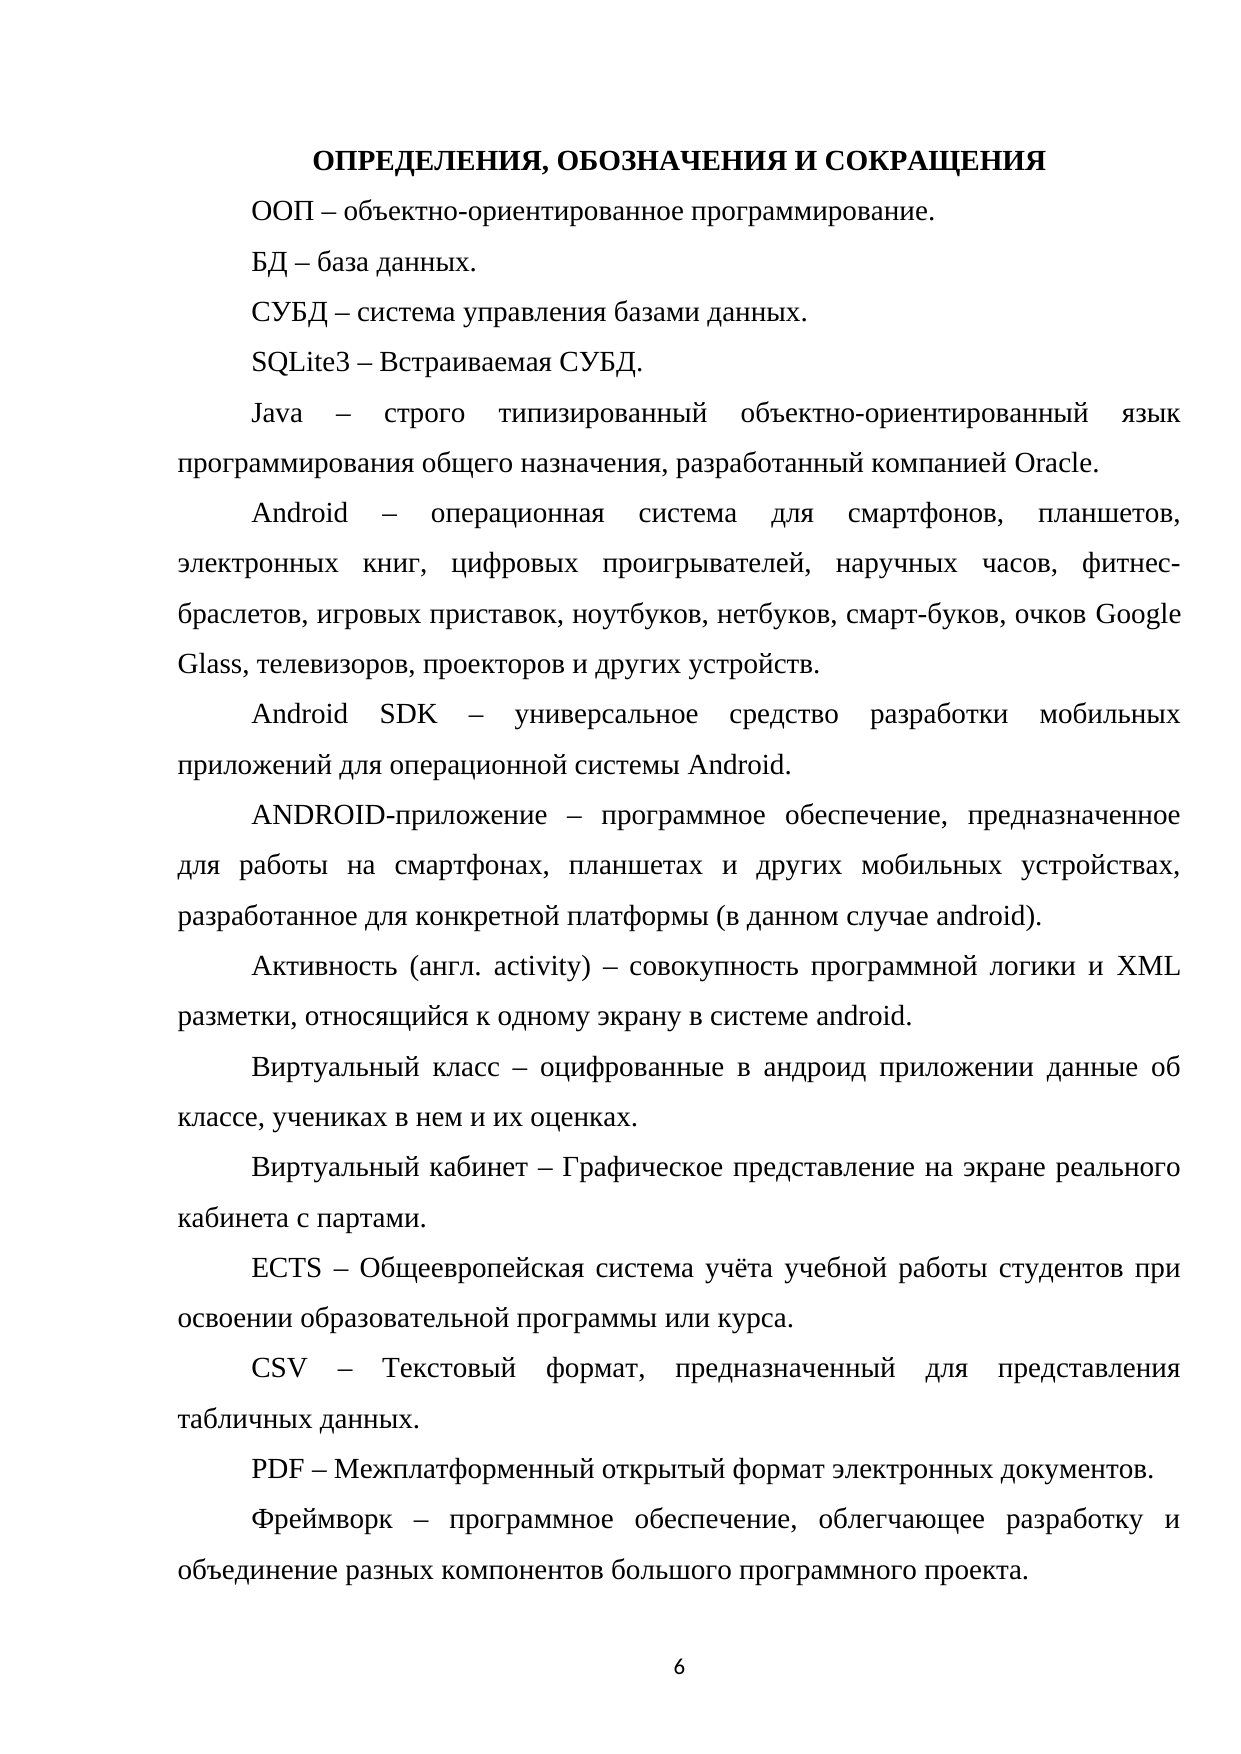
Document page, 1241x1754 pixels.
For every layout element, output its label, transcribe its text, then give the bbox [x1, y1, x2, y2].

text ANDROID-приложение – программное обеспечение, предназначенное для работы на смартфонах, планшетах и других мобильных устройствах, разработанное для конкретной платформы (в данном случае android). [177, 797, 1181, 931]
subtitle ОПРЕДЕЛЕНИЯ, ОБОЗНАЧЕНИЯ И СОКРАЩЕНИЯ [177, 143, 1181, 177]
text PDF – Межплатформенный открытый формат электронных документов. [177, 1451, 1181, 1485]
text ООП – объектно-ориентированное программирование. [177, 193, 1181, 227]
text Виртуальный кабинет – Графическое представление на экране реального кабинета с партами. [177, 1149, 1181, 1233]
text SQLite3 – Встраиваемая СУБД. [177, 344, 1181, 378]
text СУБД – система управления базами данных. [177, 294, 1181, 328]
text Android SDK – универсальное средство разработки мобильных приложений для операционной системы Android. [177, 697, 1181, 780]
text Java – строго типизированный объектно-ориентированный язык программирования общего назначения, разработанный компанией Oracle. [177, 395, 1181, 478]
text ECTS – Общеевропейская система учёта учебной работы студентов при освоении образовательной программы или курса. [177, 1250, 1181, 1334]
text Виртуальный класс – оцифрованные в андроид приложении данные об классе, учениках в нем и их оценках. [177, 1049, 1181, 1133]
text Android – операционная система для смартфонов, планшетов, электронных книг, цифровых проигрывателей, наручных часов, фитнес-браслетов, игровых приставок, ноутбуков, нетбуков, смарт-буков, очков Google Glass, телевизоров, проекторов и других устройств. [177, 495, 1181, 680]
text CSV – Текстовый формат, предназначенный для представления табличных данных. [177, 1351, 1181, 1434]
text Активность (англ. activity) – совокупность программной логики и XML разметки, относящийся к одному экрану в системе android. [177, 948, 1181, 1032]
text Фреймворк – программное обеспечение, облегчающее разработку и объединение разных компонентов большого программного проекта. [177, 1502, 1181, 1585]
text БД – база данных. [177, 244, 1181, 277]
